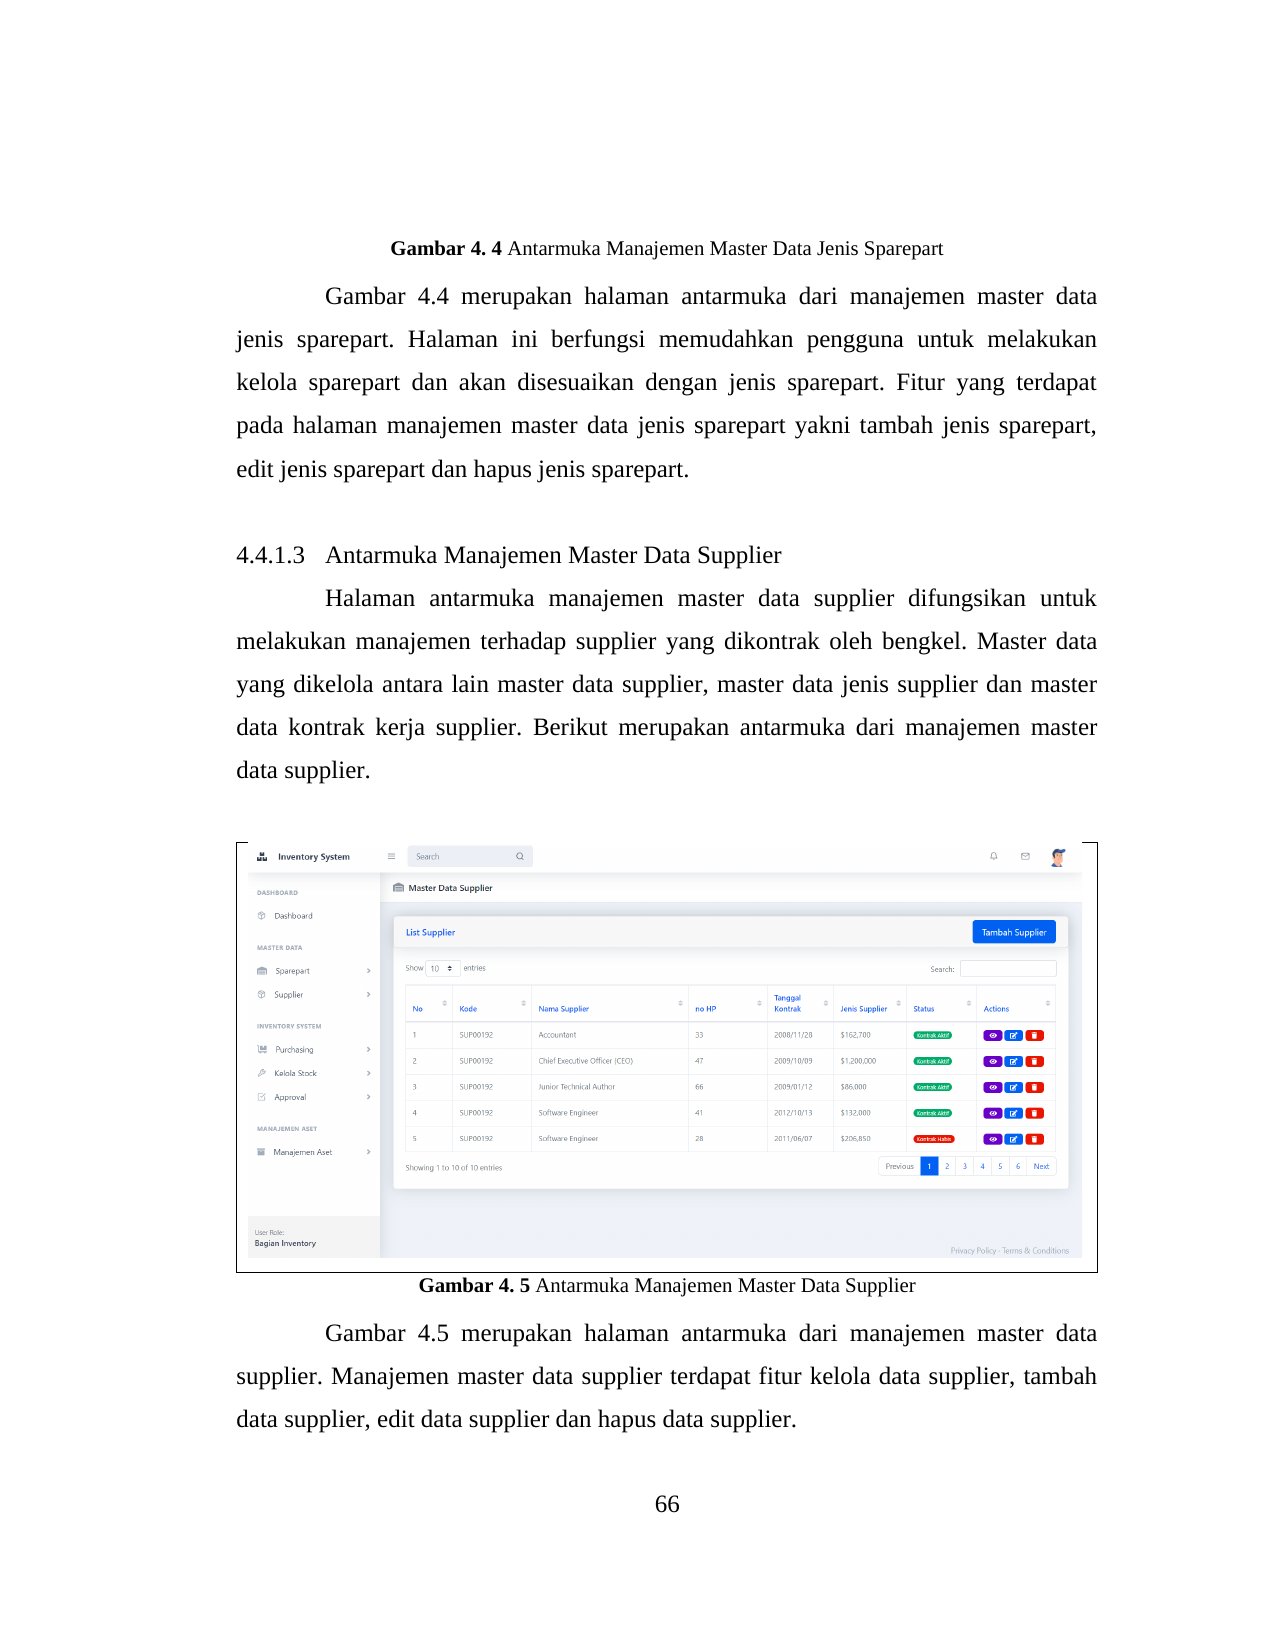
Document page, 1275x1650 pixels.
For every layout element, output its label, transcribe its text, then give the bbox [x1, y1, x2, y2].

text Gambar 4. 5 Antarmuka Manajemen Master Data Supplier [236, 1273, 1098, 1297]
subtitle Antarmuka Manajemen Master Data Supplier [236, 540, 1098, 569]
table_header [237, 843, 1097, 1272]
picture [248, 842, 1083, 1258]
text Gambar 4. 4 Antarmuka Manajemen Master Data Jenis Sparepart [236, 236, 1098, 260]
text Halaman antarmuka manajemen master data supplier difungsikan untuk melakukan manajemen terhadap supplier yang dikontrak oleh bengkel. Master data yang dikelola antara lain master data supplier, master data jenis supplier dan master data kontrak kerja supplier. Berikut merupakan antarmuka dari manajemen master data supplier. [236, 583, 1098, 784]
text Gambar 4.4 merupakan halaman antarmuka dari manajemen master data jenis sparepart. Halaman ini berfungsi memudahkan pengguna untuk melakukan kelola sparepart dan akan disesuaikan dengan jenis sparepart. Fitur yang terdapat pada halaman manajemen master data jenis sparepart yakni tambah jenis sparepart, edit jenis sparepart dan hapus jenis sparepart. [236, 281, 1098, 482]
text Gambar 4.5 merupakan halaman antarmuka dari manajemen master data supplier. Manajemen master data supplier terdapat fitur kelola data supplier, tambah data supplier, edit data supplier dan hapus data supplier. [236, 1318, 1098, 1433]
